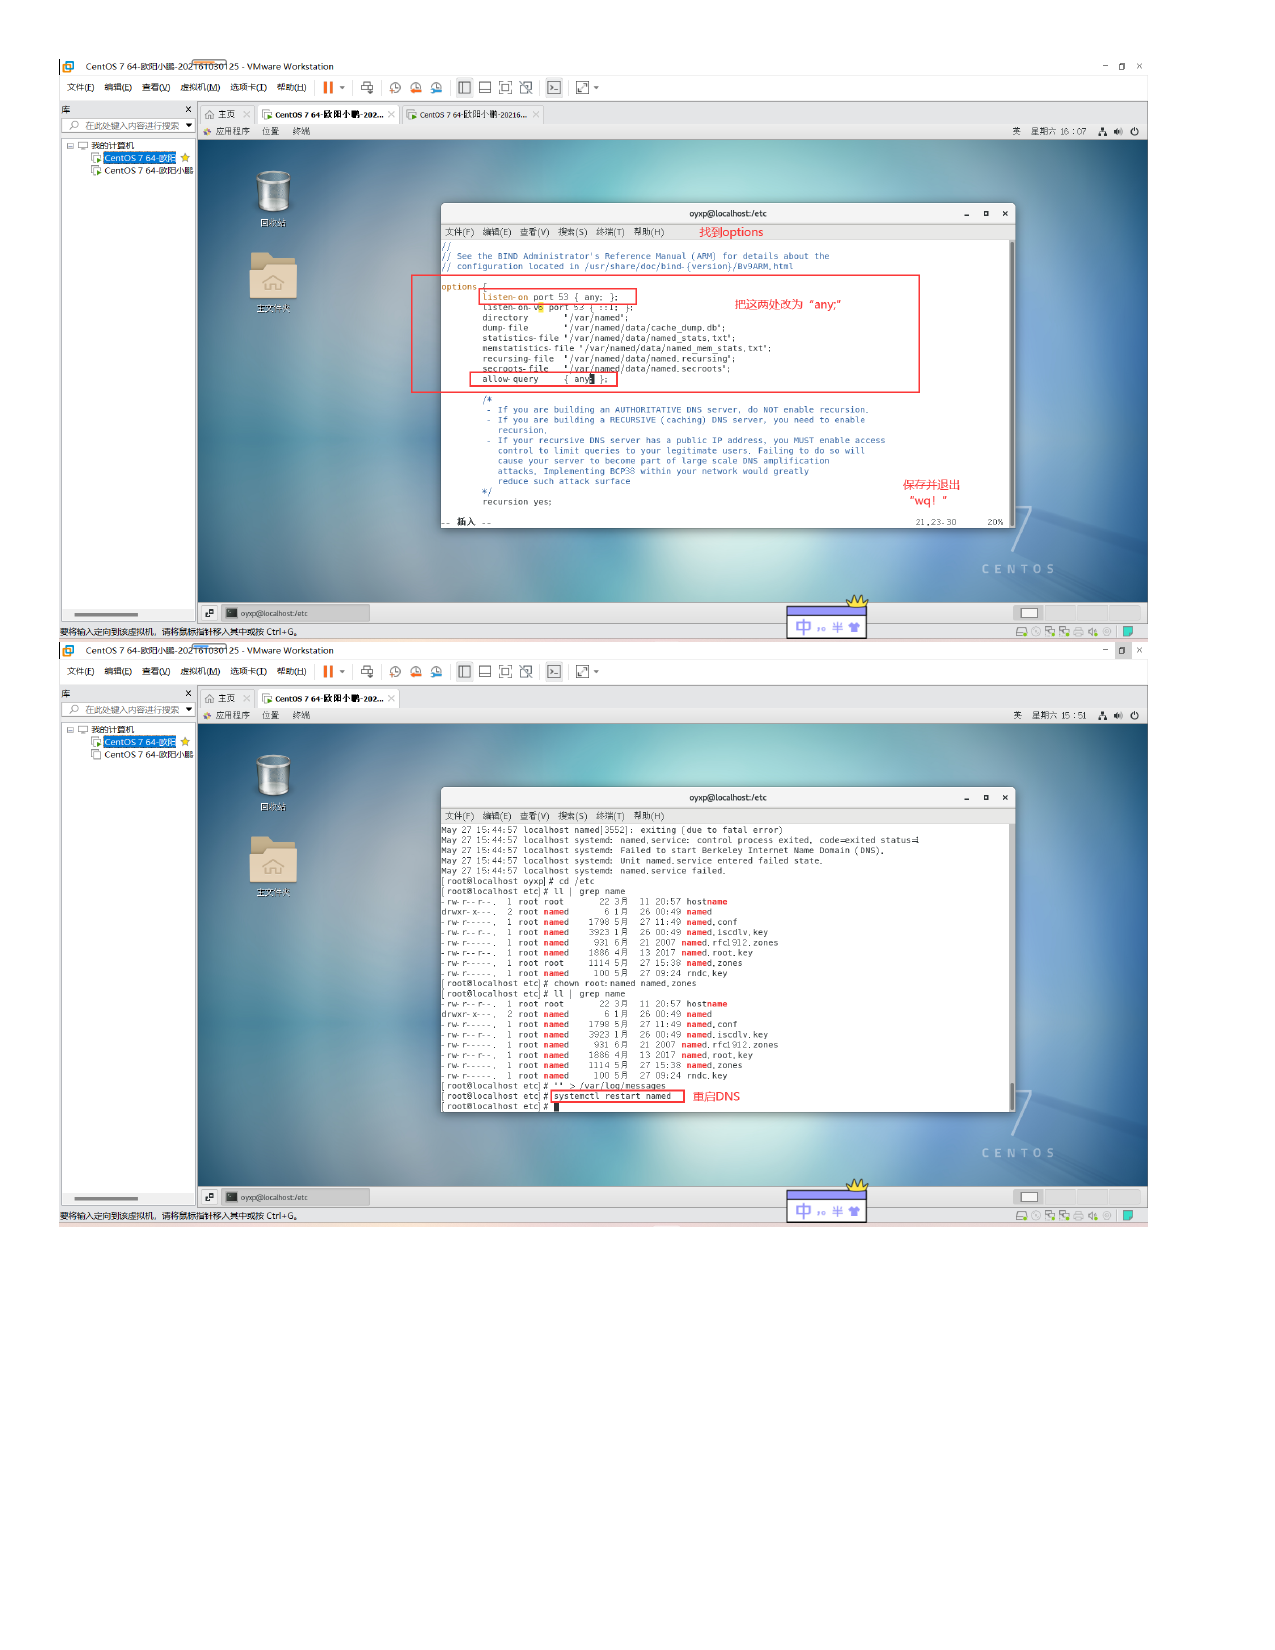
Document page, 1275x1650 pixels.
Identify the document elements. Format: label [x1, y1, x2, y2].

picture [59, 59, 1148, 1227]
